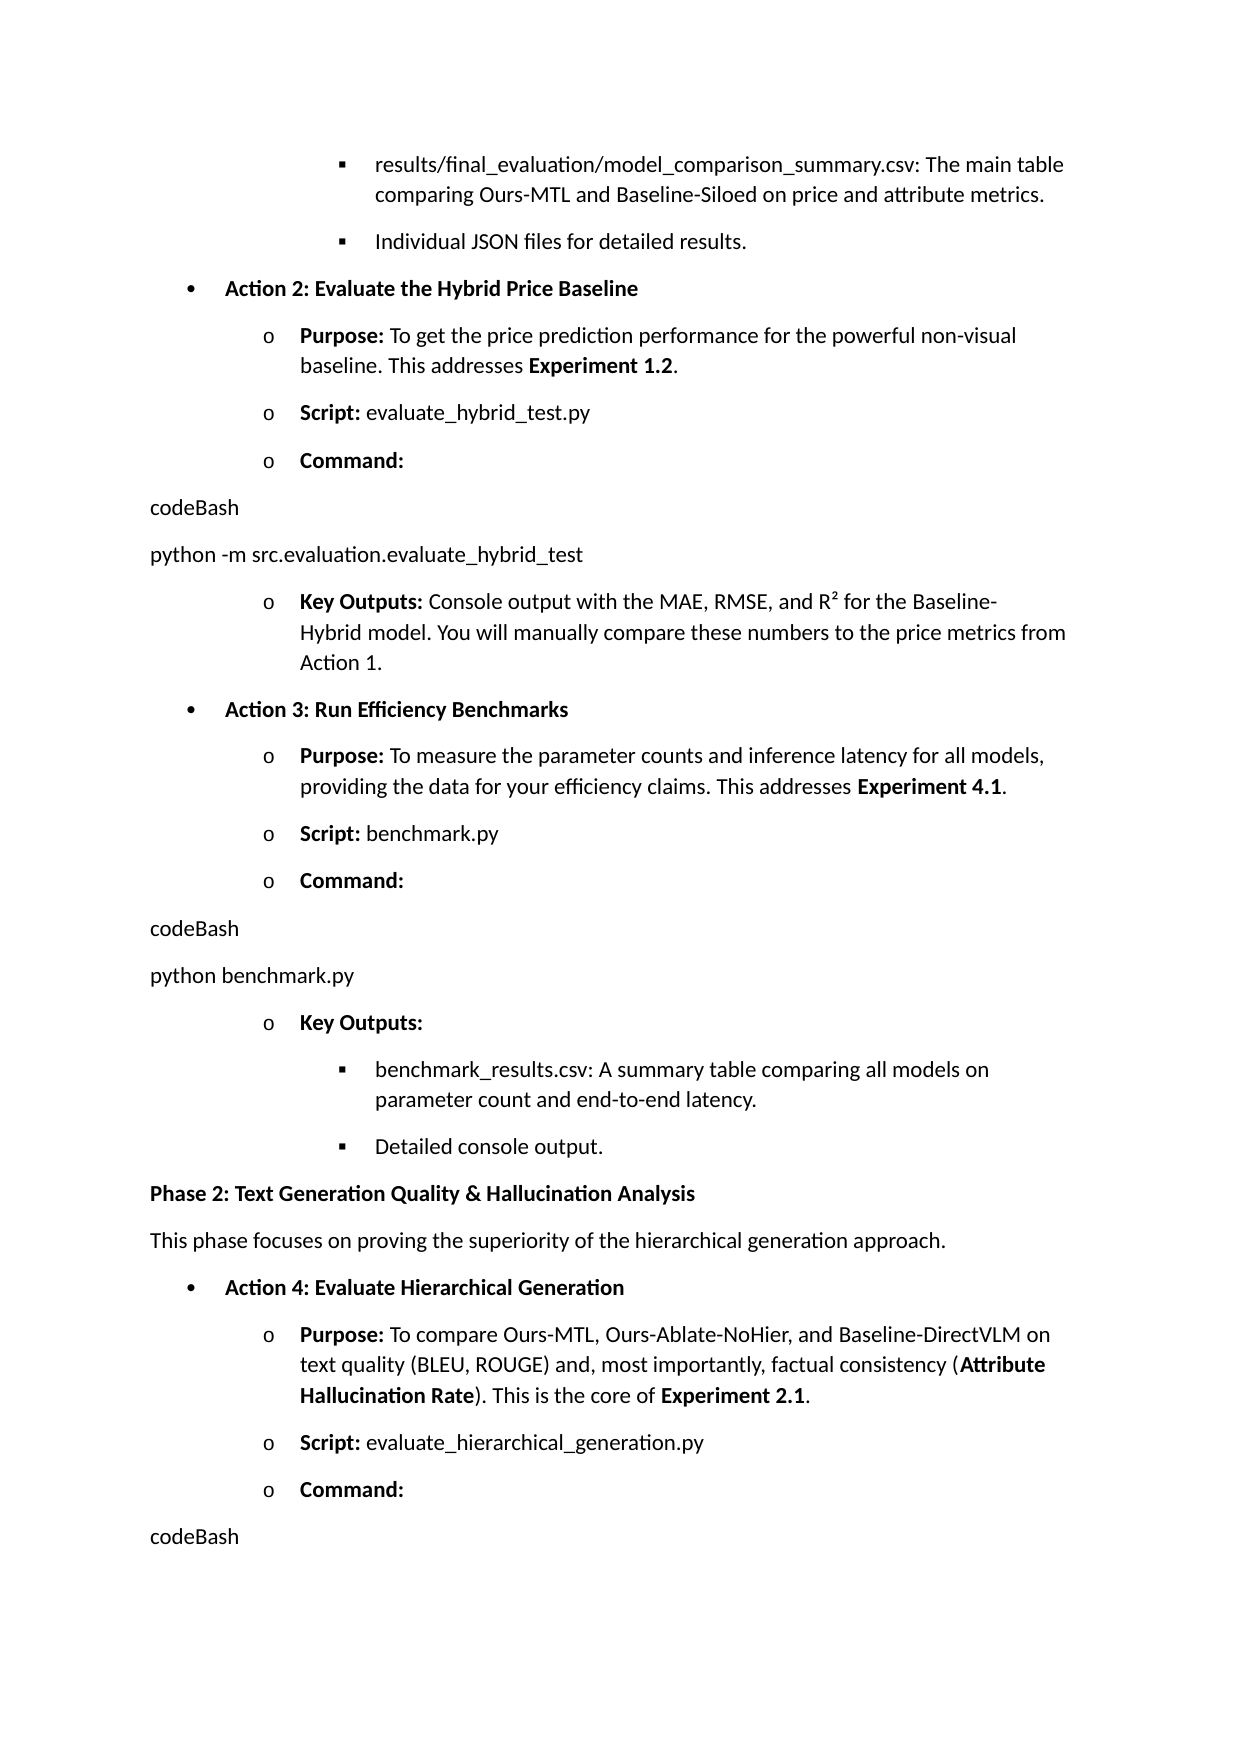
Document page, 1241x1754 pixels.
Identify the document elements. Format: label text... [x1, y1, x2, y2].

list Purpose: To measure the parameter counts and inference latency for all models, providing the data for your efficiency claims. This addresses Experiment 4.1. [262, 742, 1090, 800]
list Purpose: To compare Ours-MTL, Ours-Ablate-NoHier, and Baseline-DirectVLM on text quality (BLEU, ROUGE) and, most importantly, factual consistency (Attribute Hallucination Rate). This is the core of Experiment 2.1. [262, 1320, 1090, 1409]
list Command: [262, 867, 1090, 895]
list results/final_evaluation/model_comparison_summary.csv: The main table comparing Ours-MTL and Baseline-Siloed on price and attribute metrics. [337, 150, 1090, 208]
text codeBash [150, 1522, 1090, 1550]
list Key Outputs: Console output with the MAE, RMSE, and R² for the Baseline-Hybrid model. You will manually compare these numbers to the price metrics from Action 1. [262, 587, 1090, 676]
list Script: benchmark.py [262, 819, 1090, 848]
text codeBash [150, 914, 1090, 942]
list Purpose: To get the price prediction performance for the powerful non-visual baseline. This addresses Experiment 1.2. [262, 321, 1090, 379]
text Phase 2: Text Generation Quality & Hallucination Analysis [150, 1179, 1090, 1207]
text python benchmark.py [150, 961, 1090, 989]
list Detailed console output. [337, 1132, 1090, 1160]
list Action 2: Evaluate the Hybrid Price Baseline [187, 274, 1090, 302]
list Command: [262, 1475, 1090, 1503]
text codeBash [150, 493, 1090, 521]
list benchmark_results.csv: A summary table comparing all models on parameter count and end-to-end latency. [337, 1055, 1090, 1113]
text python -m src.evaluation.evaluate_hybrid_test [150, 540, 1090, 568]
list Individual JSON files for detailed results. [337, 227, 1090, 255]
list Action 3: Run Efficiency Benchmarks [187, 695, 1090, 723]
list Script: evaluate_hierarchical_generation.py [262, 1428, 1090, 1456]
list Script: evaluate_hybrid_test.py [262, 398, 1090, 427]
text This phase focuses on proving the superiority of the hierarchical generation approach. [150, 1226, 1090, 1254]
list Key Outputs: [262, 1008, 1090, 1036]
list Action 4: Evaluate Hierarchical Generation [187, 1273, 1090, 1301]
list Command: [262, 446, 1090, 474]
